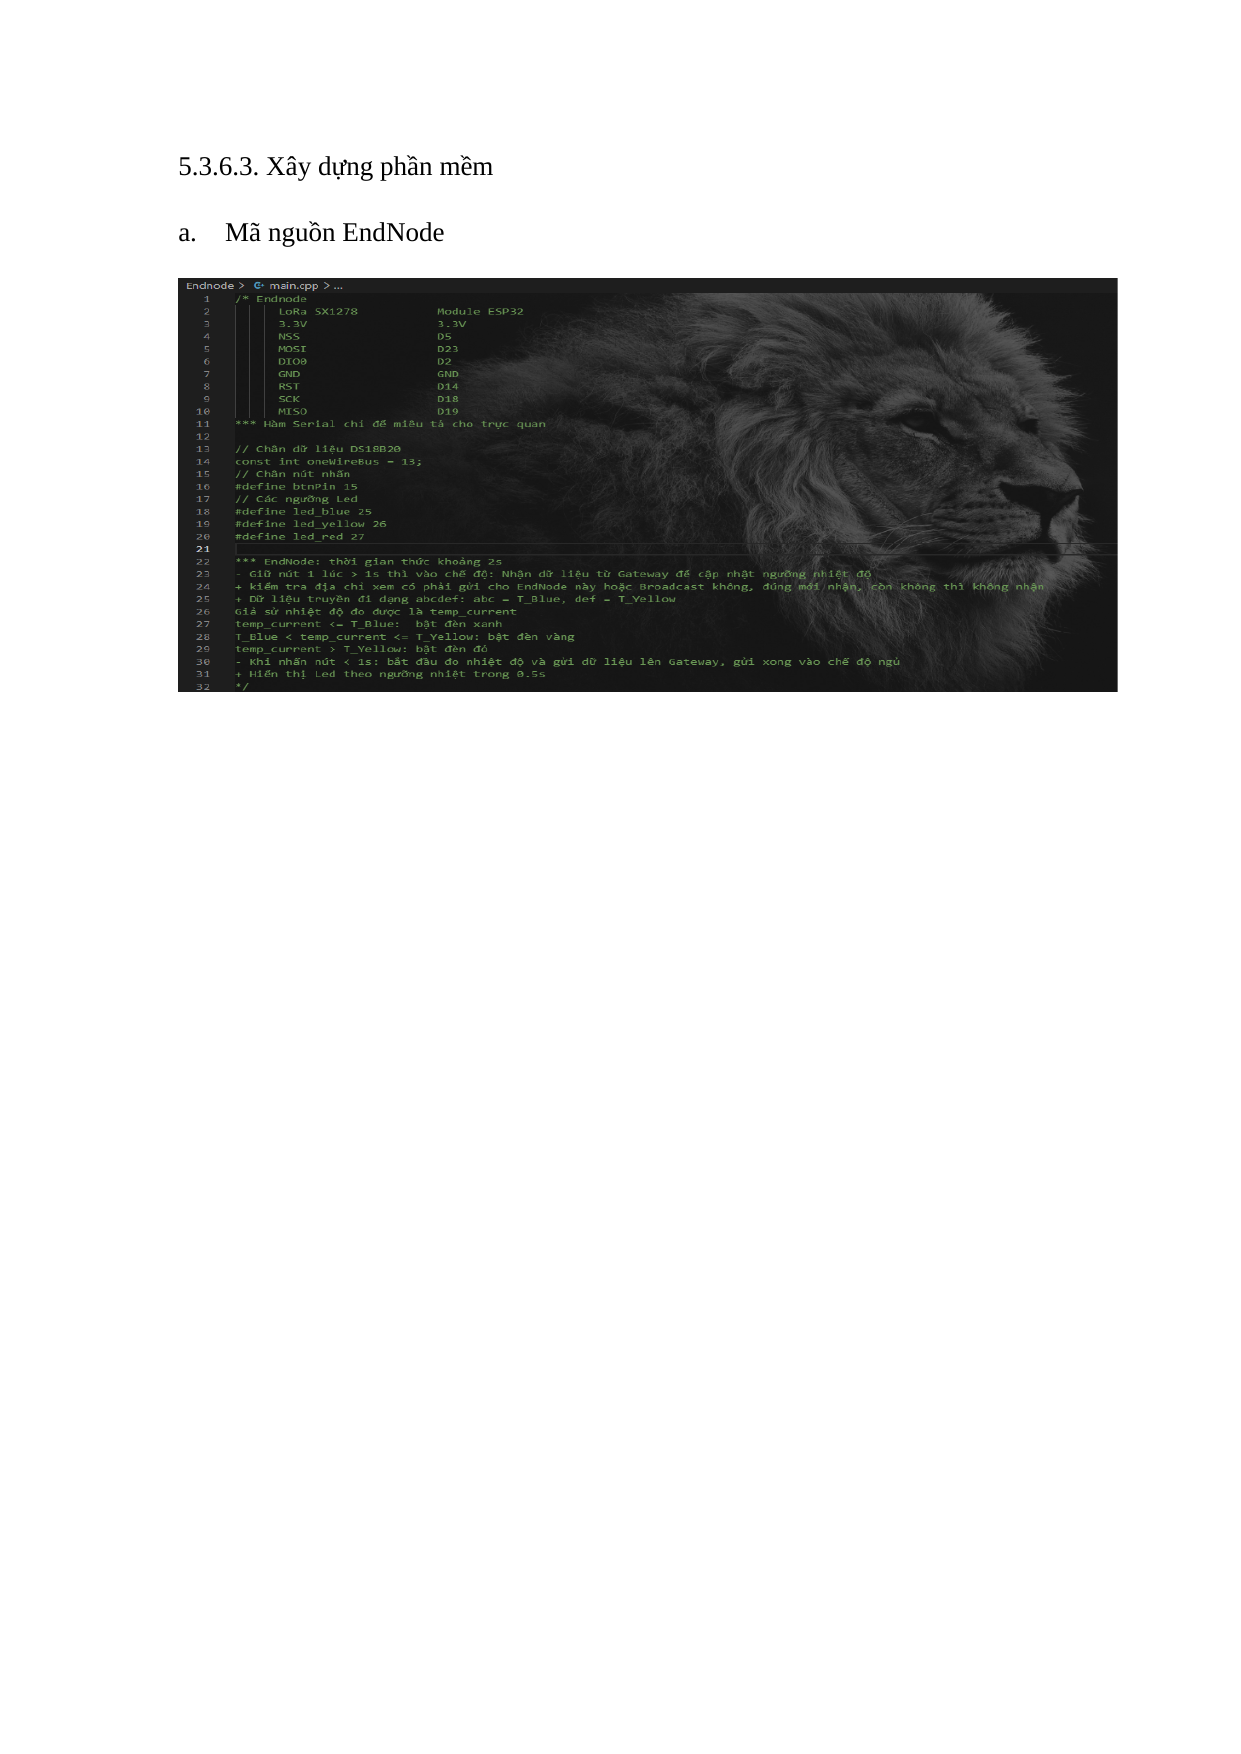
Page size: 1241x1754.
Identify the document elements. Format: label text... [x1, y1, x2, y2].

subtitle Mã nguồn EndNode [150, 216, 1090, 248]
picture [178, 278, 1118, 692]
subtitle 5.3.6.3. Xây dựng phần mềm [150, 150, 1090, 181]
